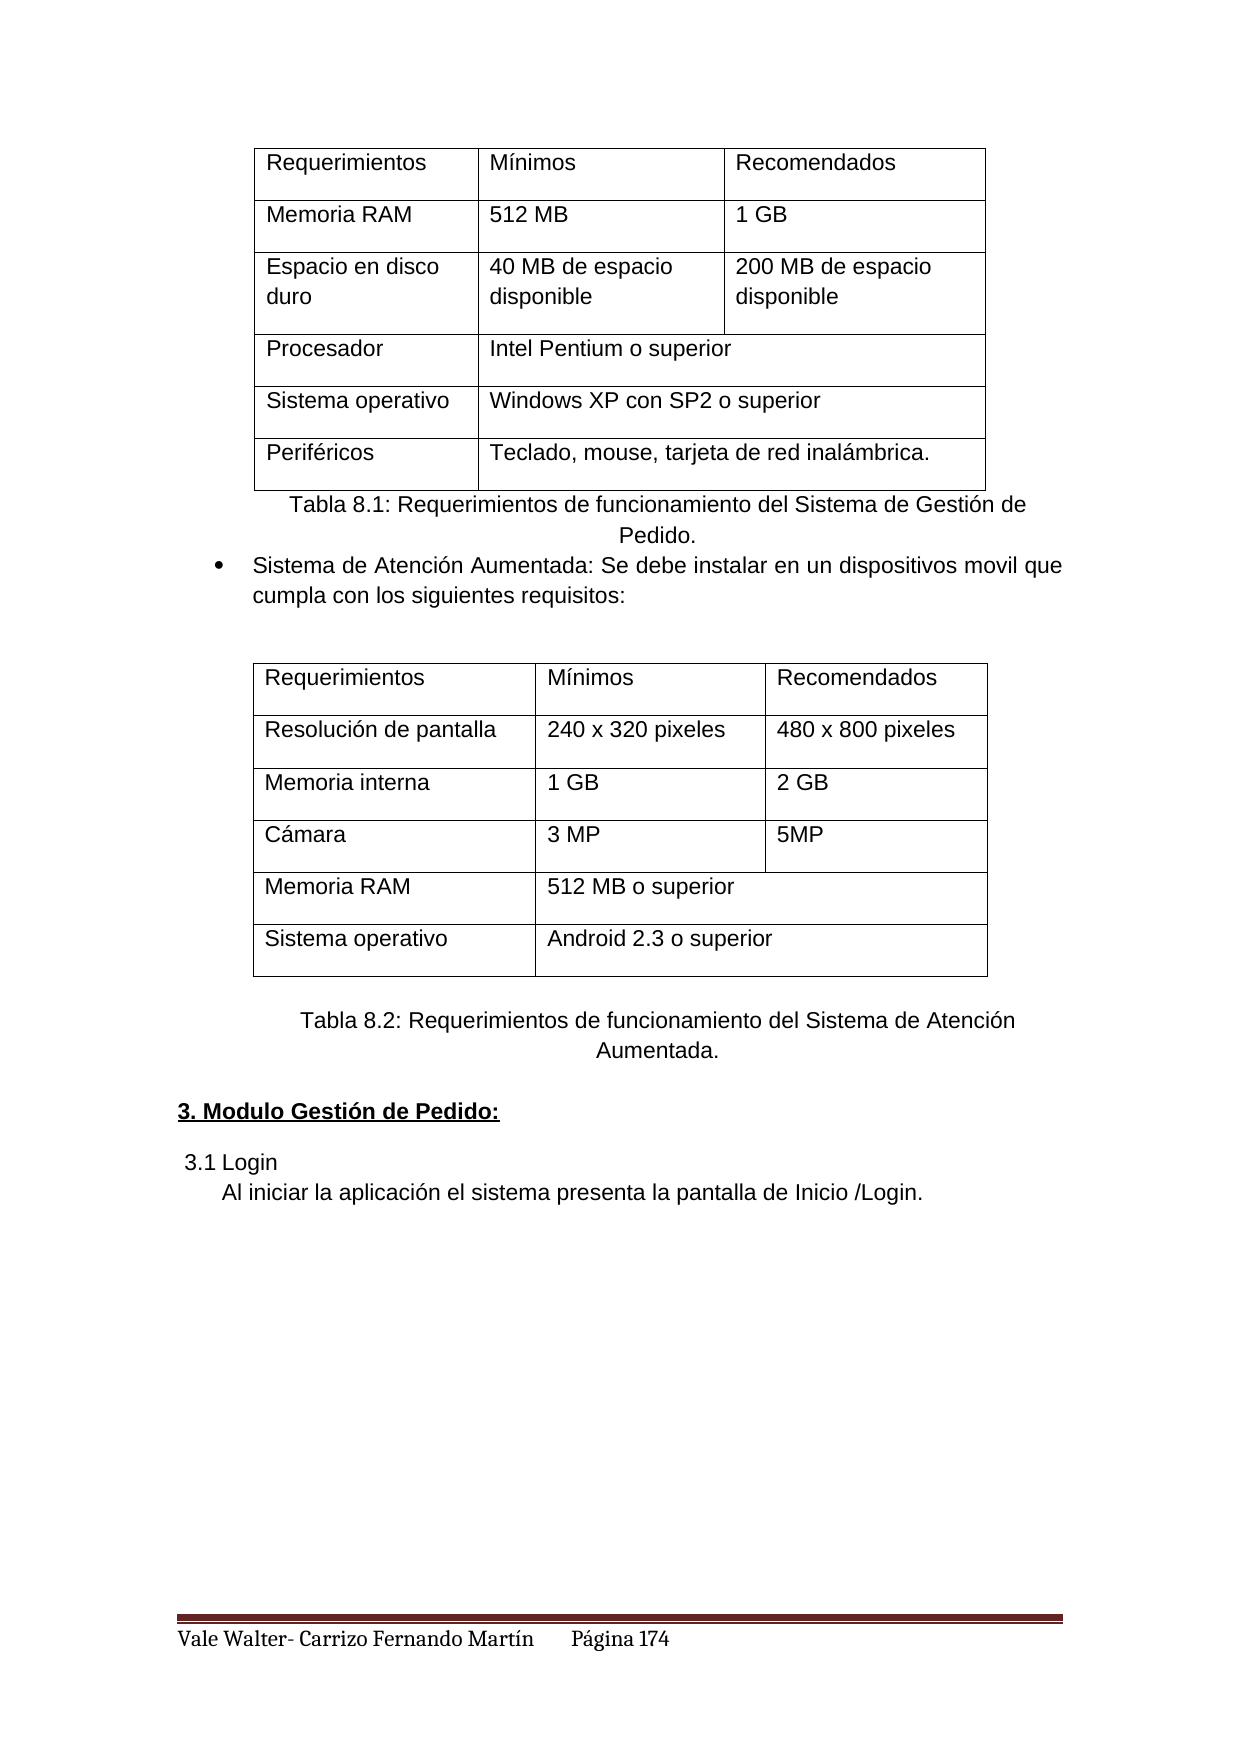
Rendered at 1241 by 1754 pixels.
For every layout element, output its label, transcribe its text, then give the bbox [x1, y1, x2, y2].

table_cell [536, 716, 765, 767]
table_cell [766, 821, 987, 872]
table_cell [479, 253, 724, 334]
text Al iniciar la aplicación el sistema presenta la pantalla de Inicio /Login. [222, 1179, 1063, 1205]
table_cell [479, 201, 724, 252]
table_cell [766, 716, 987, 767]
list Sistema de Atención Aumentada: Se debe instalar en un dispositivos movil que cumpla con los siguientes requisitos: [215, 552, 1063, 608]
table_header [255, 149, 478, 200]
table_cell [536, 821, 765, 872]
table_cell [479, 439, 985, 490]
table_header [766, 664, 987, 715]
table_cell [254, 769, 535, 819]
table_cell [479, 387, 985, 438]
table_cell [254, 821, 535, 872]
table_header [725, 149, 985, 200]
text Tabla 8.1: Requerimientos de funcionamiento del Sistema de Gestión de Pedido. [252, 491, 1063, 548]
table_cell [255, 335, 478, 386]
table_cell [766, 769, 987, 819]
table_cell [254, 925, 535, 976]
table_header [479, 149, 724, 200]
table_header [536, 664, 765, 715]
text Tabla 8.2: Requerimientos de funcionamiento del Sistema de Atención Aumentada. [252, 1007, 1063, 1063]
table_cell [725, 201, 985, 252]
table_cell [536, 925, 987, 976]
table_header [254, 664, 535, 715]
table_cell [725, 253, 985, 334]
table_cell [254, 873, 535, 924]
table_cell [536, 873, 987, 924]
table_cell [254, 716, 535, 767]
list Login [184, 1149, 1063, 1175]
text 3. Modulo Gestión de Pedido: [177, 1098, 1063, 1124]
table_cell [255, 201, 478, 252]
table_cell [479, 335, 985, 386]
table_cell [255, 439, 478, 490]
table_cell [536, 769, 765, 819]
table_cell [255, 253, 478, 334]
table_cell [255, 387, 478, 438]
